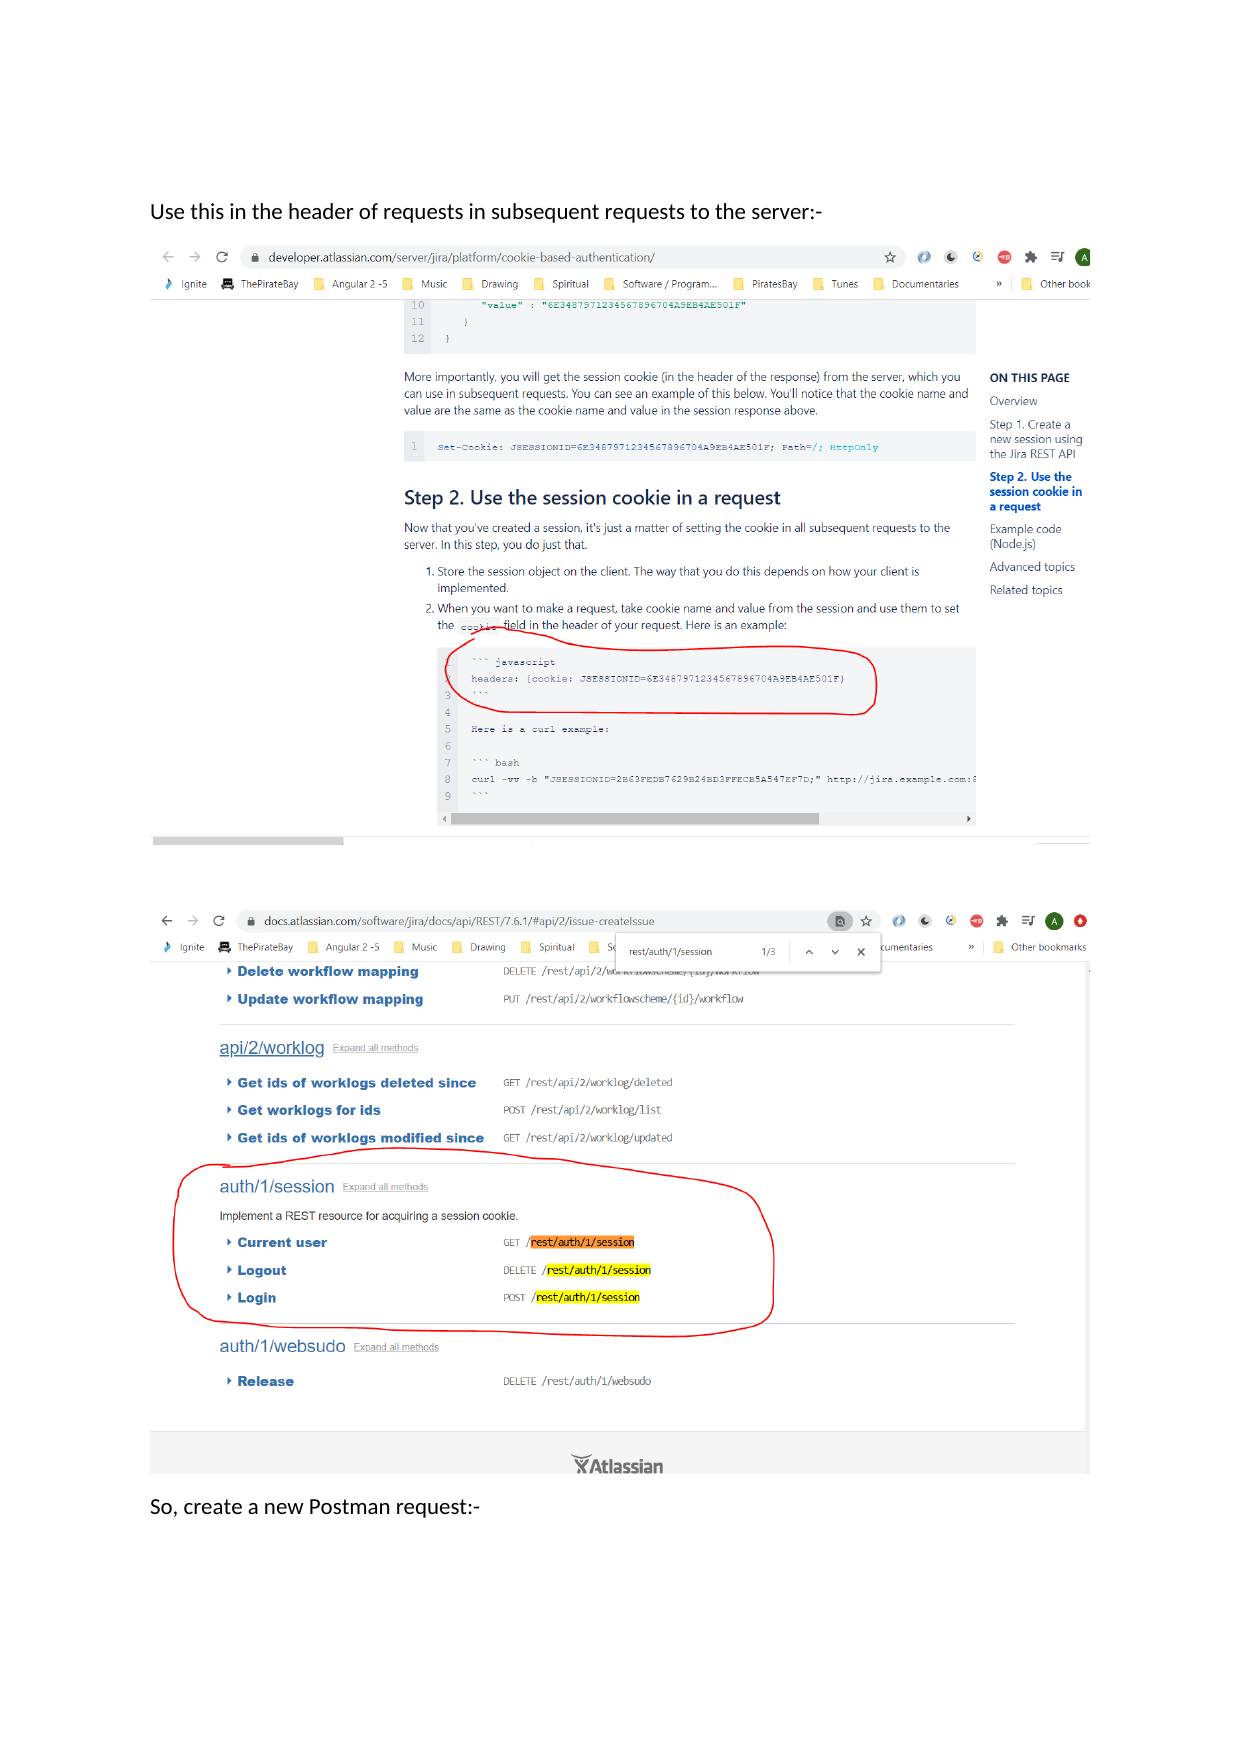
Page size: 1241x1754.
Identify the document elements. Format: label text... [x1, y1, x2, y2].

picture [150, 910, 1091, 1474]
text So, create a new Postman request:- [150, 1492, 1090, 1521]
text Use this in the header of requests in subsequent requests to the server:- [150, 197, 1090, 225]
picture [150, 243, 1091, 845]
